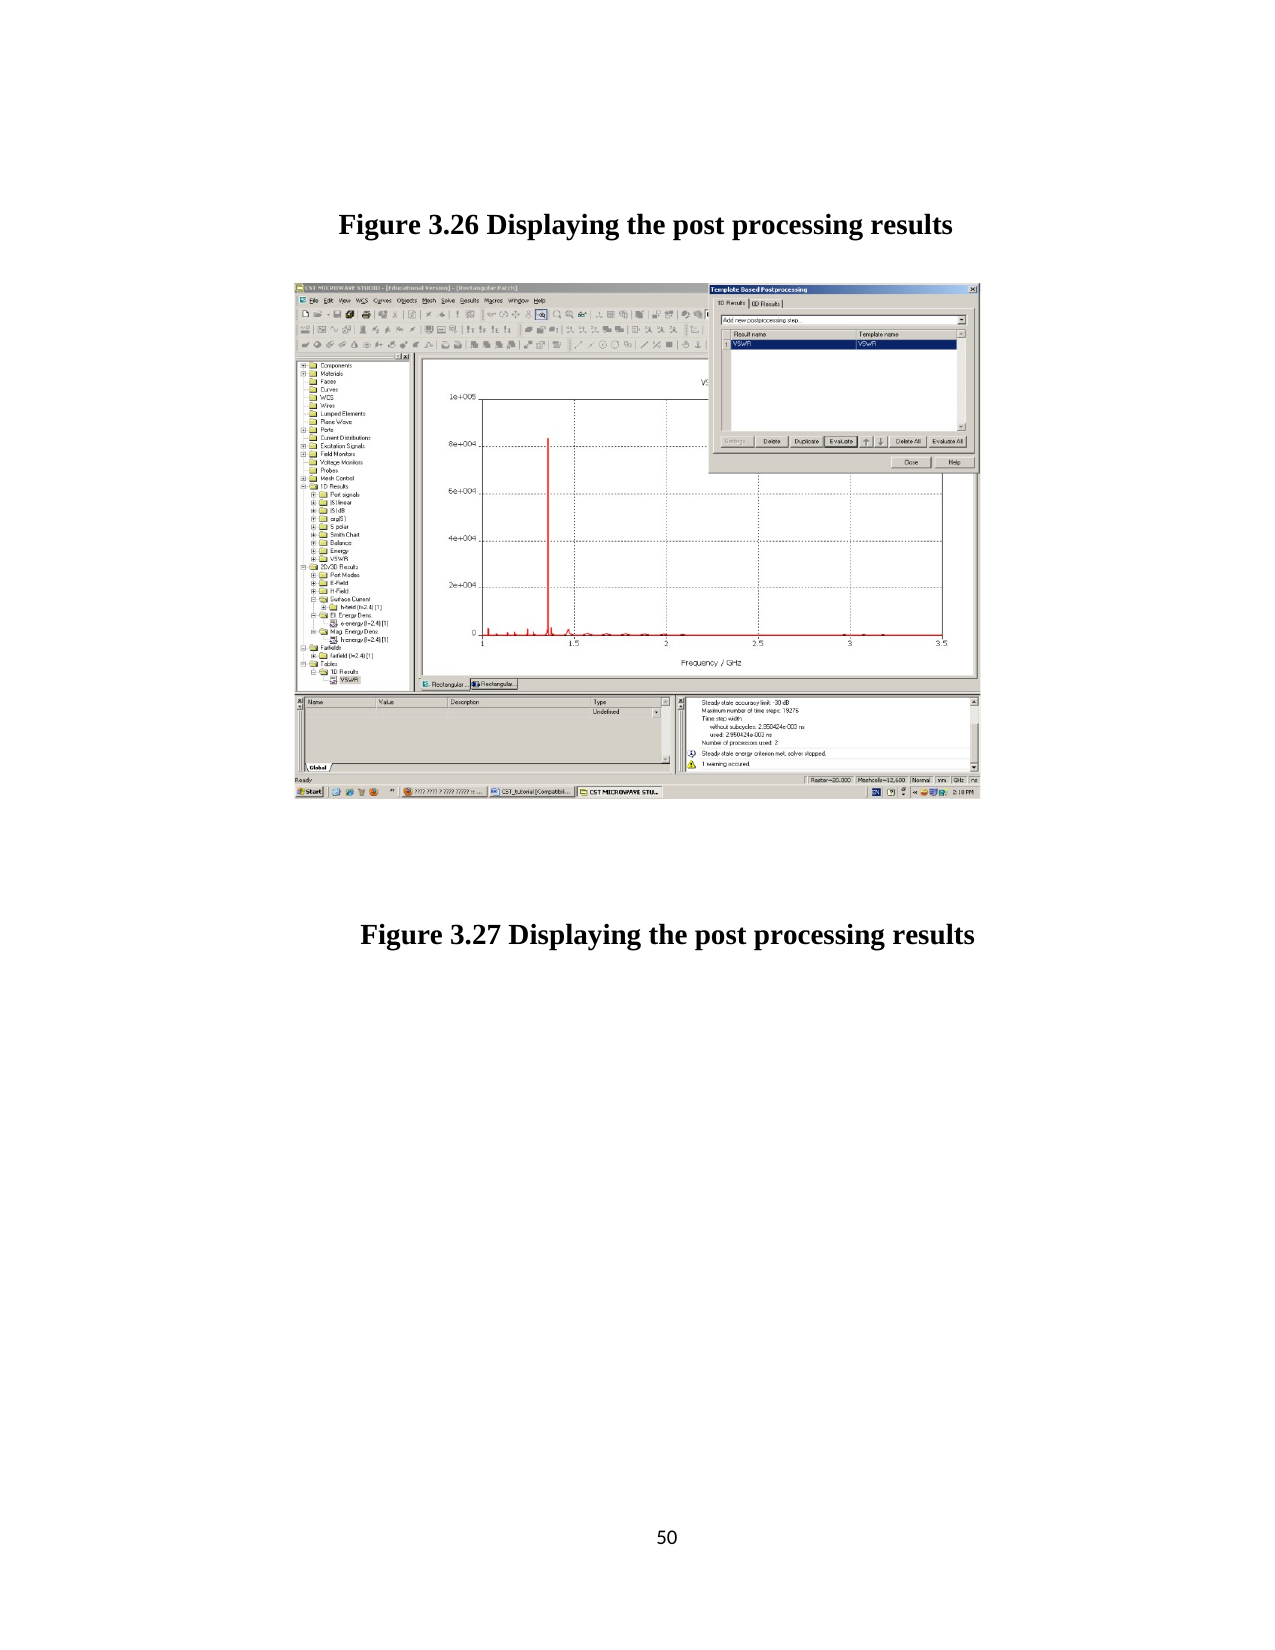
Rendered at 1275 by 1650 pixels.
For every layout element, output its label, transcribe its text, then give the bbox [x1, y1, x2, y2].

text Figure 3.27 Displaying the post processing results [207, 917, 1126, 951]
picture [294, 283, 981, 799]
text Figure 3.26 Displaying the post processing results [207, 207, 1126, 241]
